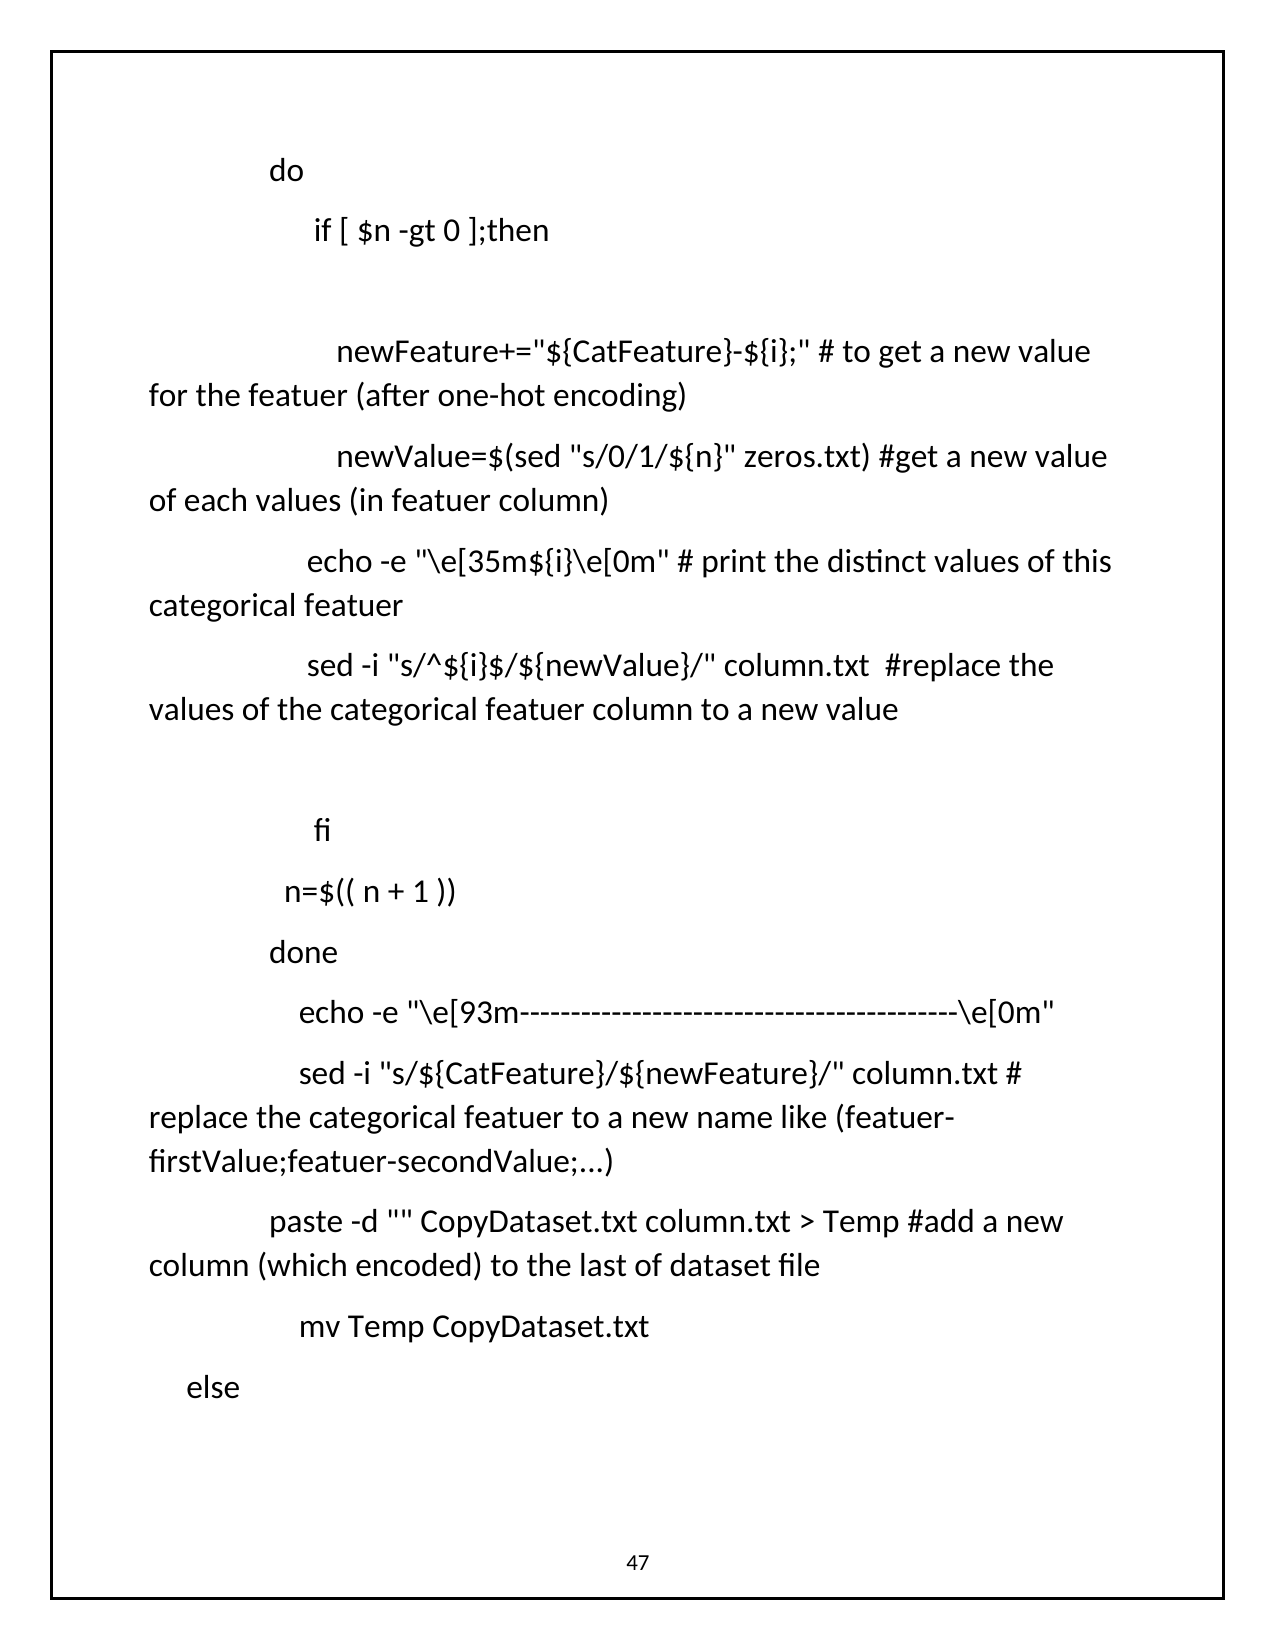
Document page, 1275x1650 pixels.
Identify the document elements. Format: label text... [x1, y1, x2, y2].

text newValue=$(sed "s/0/1/${n}" zeros.txt) #get a new value of each values (in featuer column) [148, 435, 1126, 520]
text done [148, 931, 1126, 971]
text mv Temp CopyDataset.txt [148, 1305, 1126, 1346]
text fi [148, 809, 1126, 850]
text paste -d "" CopyDataset.txt column.txt > Temp #add a new column (which encoded) to the last of dataset file [148, 1200, 1126, 1285]
text newFeature+="${CatFeature}-${i};" # to get a new value for the featuer (after one-hot encoding) [148, 330, 1126, 415]
text else [148, 1366, 1126, 1406]
text sed -i "s/${CatFeature}/${newFeature}/" column.txt # replace the categorical featuer to a new name like (featuer-firstValue;featuer-secondValue;...) [148, 1052, 1126, 1181]
text if [ $n -gt 0 ];then [148, 209, 1126, 250]
text sed -i "s/^${i}$/${newValue}/" column.txt #replace the values of the categorical featuer column to a new value [148, 644, 1126, 729]
text do [148, 148, 1126, 189]
text n=$(( n + 1 )) [148, 870, 1126, 911]
text echo -e "\e[93m-------------------------------------------\e[0m" [148, 991, 1126, 1032]
text echo -e "\e[35m${i}\e[0m" # print the distinct values of this categorical featuer [148, 539, 1126, 624]
